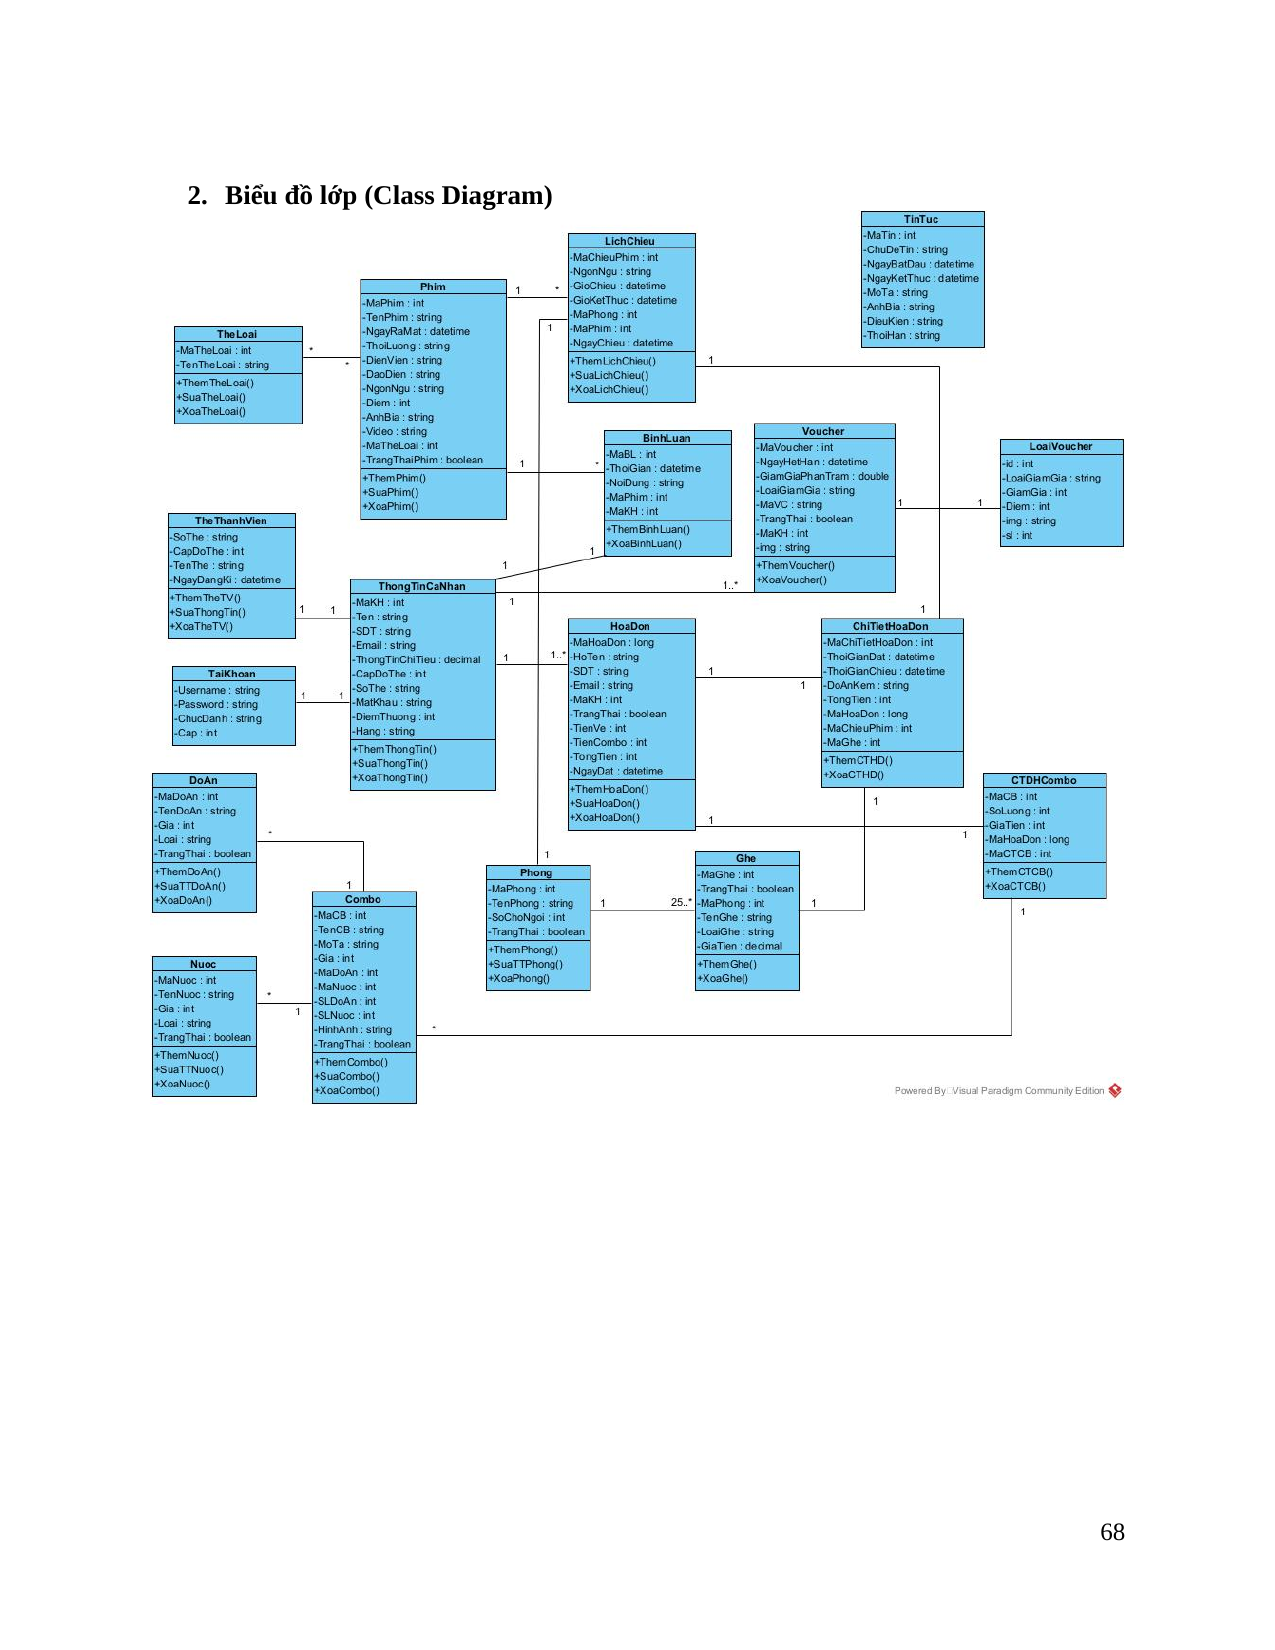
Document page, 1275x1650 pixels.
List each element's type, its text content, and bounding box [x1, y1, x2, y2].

picture [150, 210, 1125, 1105]
subtitle Biểu đồ lớp (Class Diagram) [187, 179, 1125, 210]
